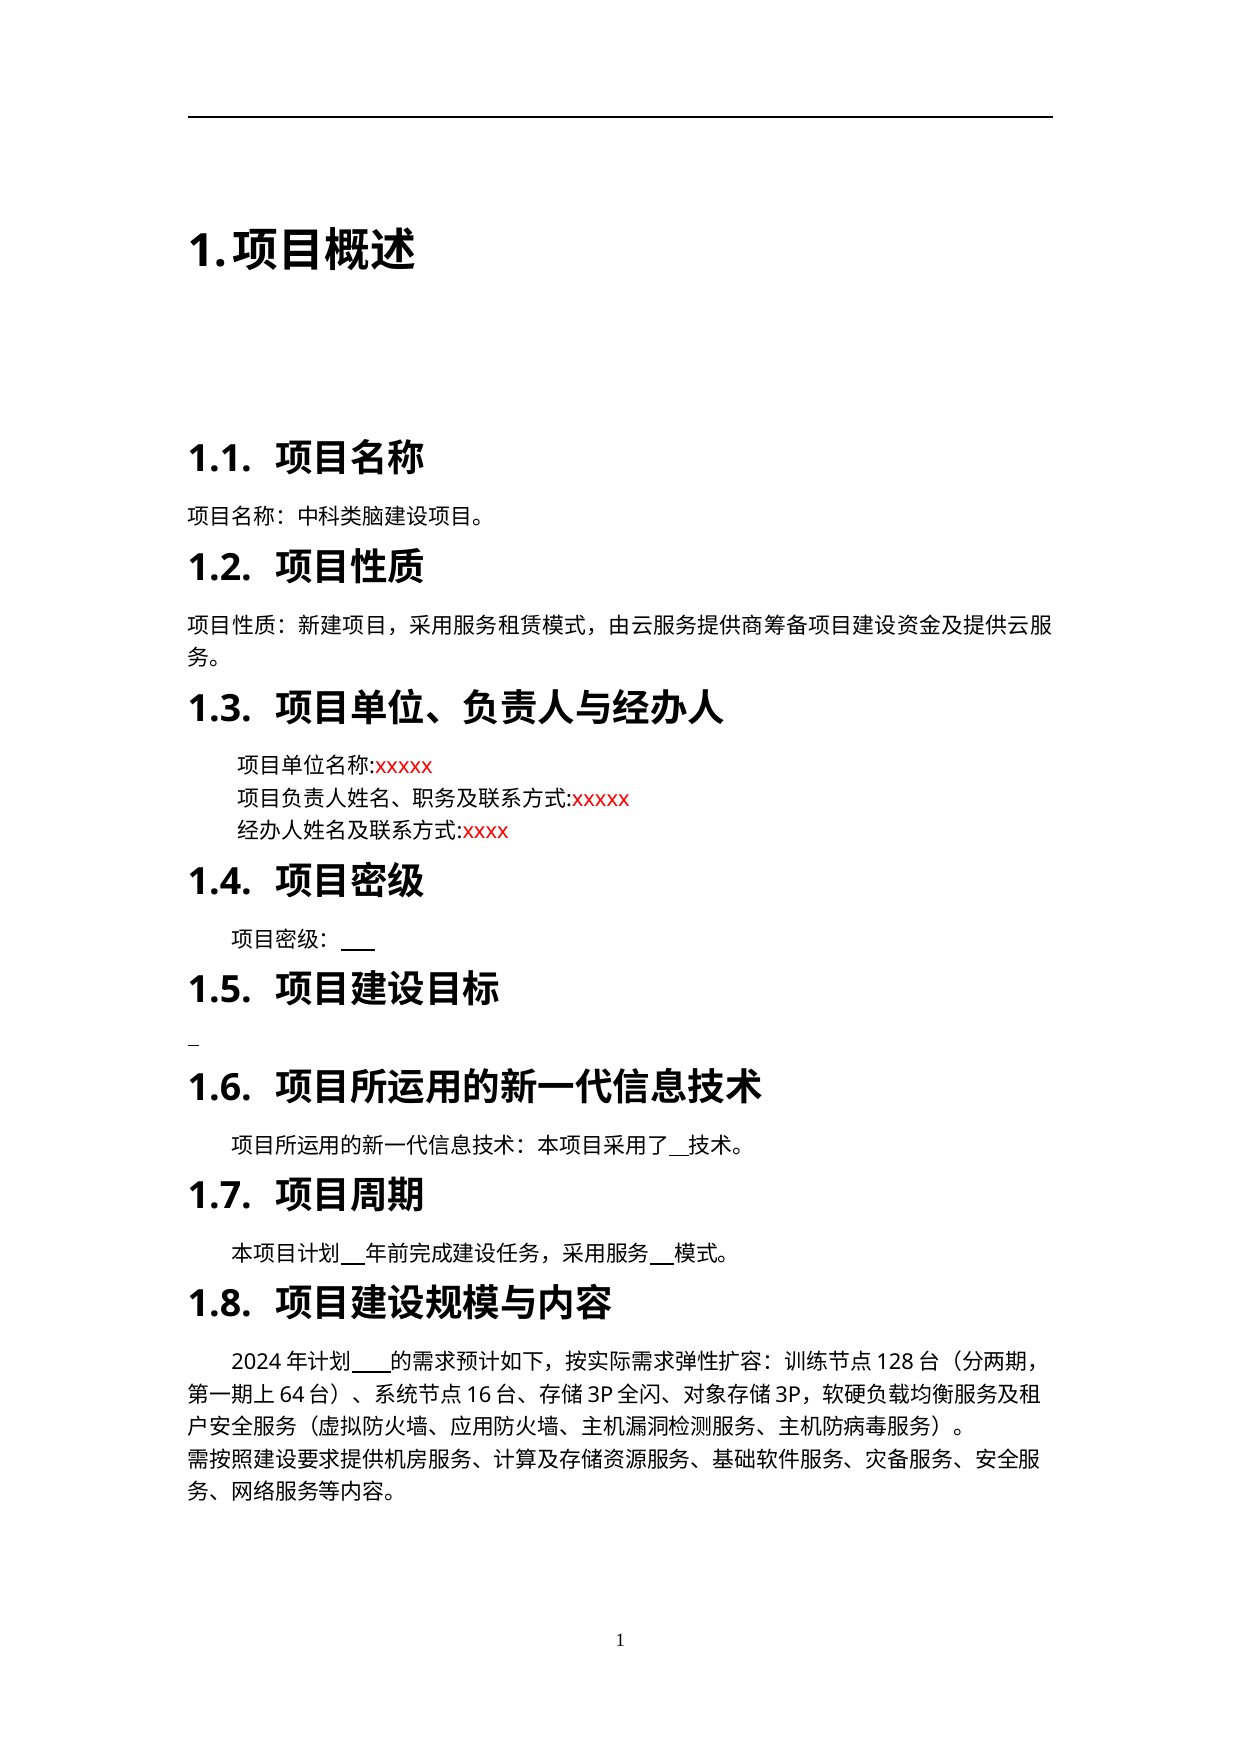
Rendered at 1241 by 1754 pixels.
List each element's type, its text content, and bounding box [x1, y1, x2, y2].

subtitle 项目密级 [187, 846, 1053, 911]
subtitle 项目概述 [187, 197, 1053, 295]
text 经办人姓名及联系方式:xxxx [187, 813, 1053, 846]
text 项目所运用的新一代信息技术：本项目采用了 技术。 [187, 1127, 1053, 1160]
subtitle 项目周期 [187, 1160, 1053, 1225]
subtitle 项目所运用的新一代信息技术 [187, 1051, 1053, 1116]
text 项目性质：新建项目，采用服务租赁模式，由云服务提供商筹备项目建设资金及提供云服务。 [187, 607, 1053, 672]
text 项目密级： [187, 921, 1053, 954]
subtitle 项目单位、负责人与经办人 [187, 672, 1053, 737]
subtitle 项目建设目标 [187, 954, 1053, 1019]
subtitle 项目性质 [187, 531, 1053, 596]
text 项目负责人姓名、职务及联系方式:xxxxx [187, 781, 1053, 813]
subtitle 项目建设规模与内容 [187, 1268, 1053, 1333]
text 本项目计划 年前完成建设任务，采用服务 模式。 [209, 1236, 1053, 1268]
subtitle 项目名称 [187, 423, 1053, 488]
text 需按照建设要求提供机房服务、计算及存储资源服务、基础软件服务、灾备服务、安全服务、网络服务等内容。 [187, 1441, 1053, 1506]
text 2024年计划 的需求预计如下，按实际需求弹性扩容：训练节点128台（分两期，第一期上64台）、系统节点16台、存储3P全闪、对象存储3P，软硬负载均衡服务及租户安全服务（虚拟防火墙、应用防火墙、主机漏洞检测服务、主机防病毒服务）。 [187, 1344, 1053, 1441]
text 项目名称：中科类脑建设项目。 [187, 499, 1053, 531]
text 项目单位名称:xxxxx [187, 748, 1053, 781]
